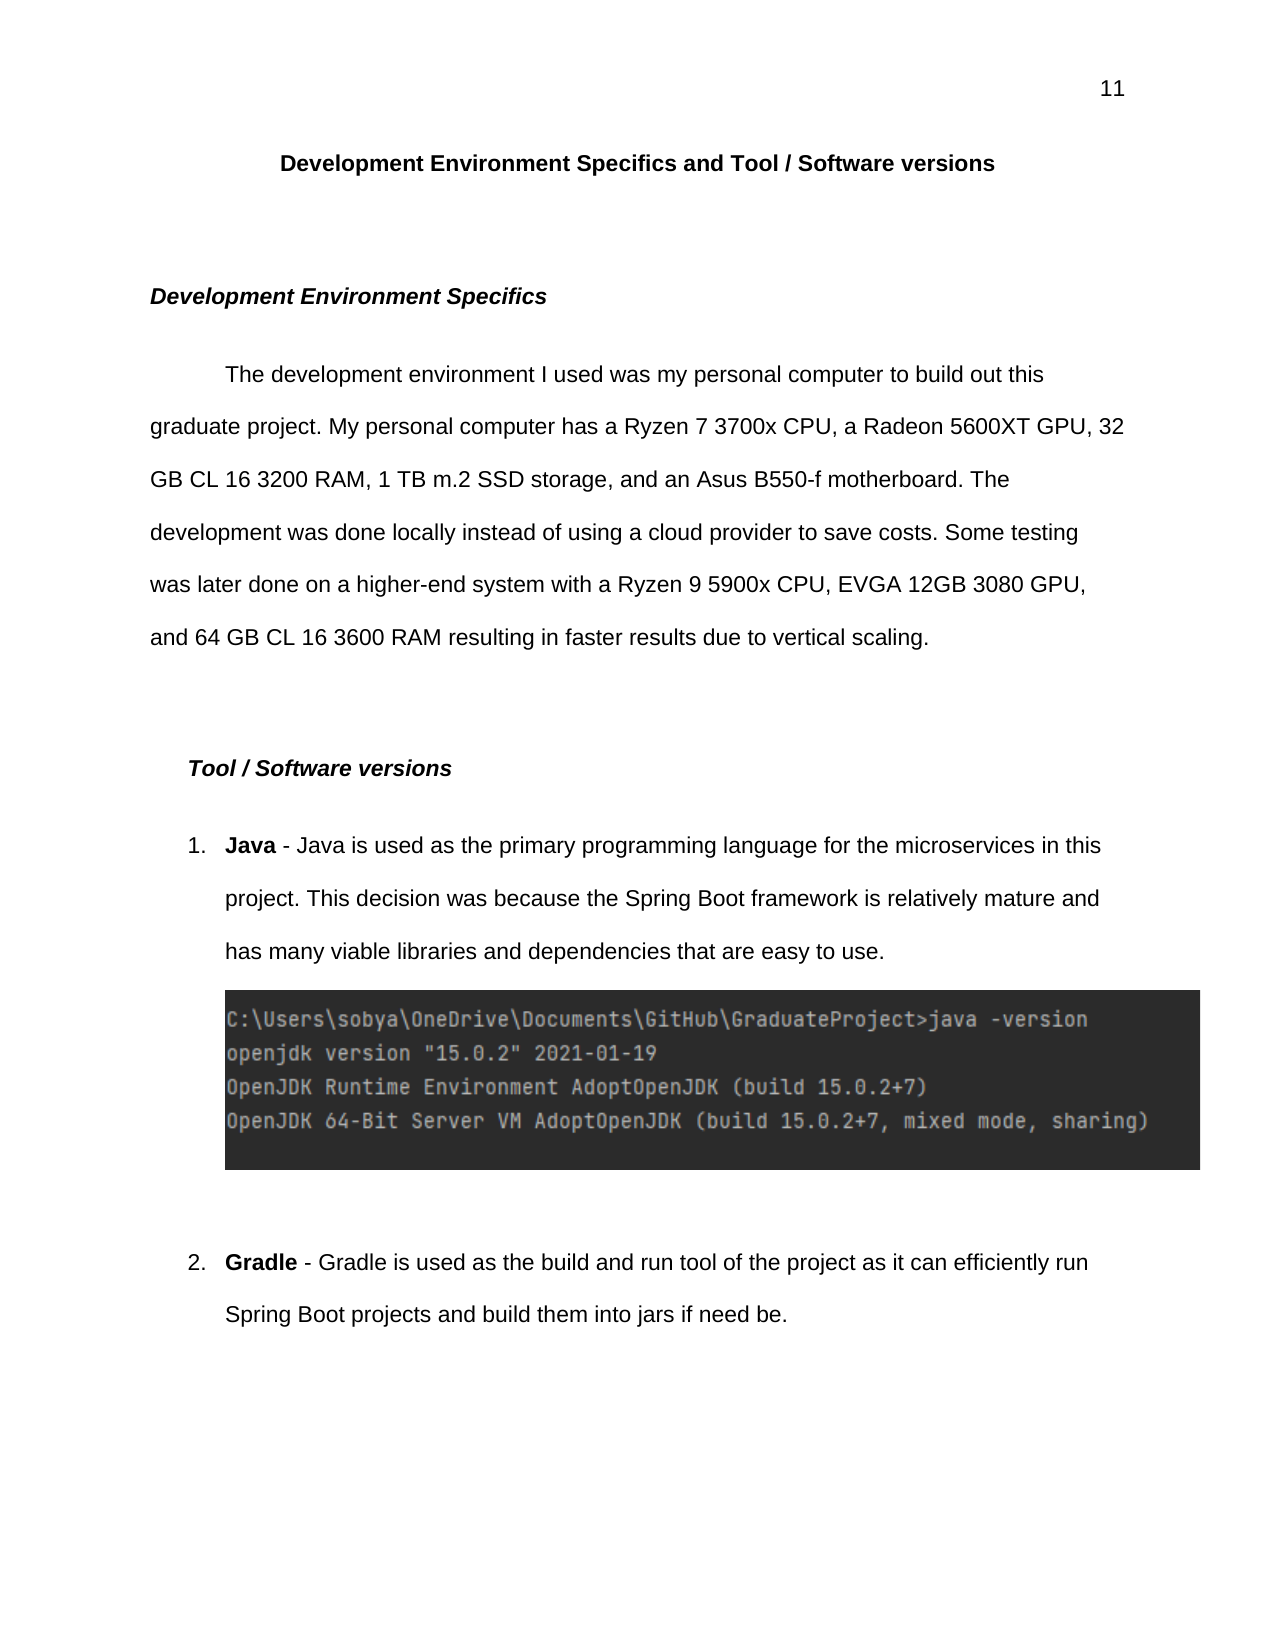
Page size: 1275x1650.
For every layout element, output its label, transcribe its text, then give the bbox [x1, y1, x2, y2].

text The development environment I used was my personal computer to build out this graduate project. My personal computer has a Ryzen 7 3700x CPU, a Radeon 5600XT GPU, 32 GB CL 16 3200 RAM, 1 TB m.2 SSD storage, and an Asus B550-f motherboard. The development was done locally instead of using a cloud provider to save costs. Some testing was later done on a higher-end system with a Ryzen 9 5900x CPU, EVGA 12GB 3080 GPU, and 64 GB CL 16 3600 RAM resulting in faster results due to vertical scaling. [150, 361, 1125, 651]
subtitle Development Environment Specifics and Tool / Software versions [150, 150, 1125, 176]
subtitle Tool / Software versions [187, 754, 1125, 781]
picture [225, 990, 1200, 1170]
subtitle Development Environment Specifics [150, 283, 1125, 309]
list Gradle - Gradle is used as the build and run tool of the project as it can efficiently run Spring Boot projects and build them into jars if need be. [187, 1249, 1125, 1328]
